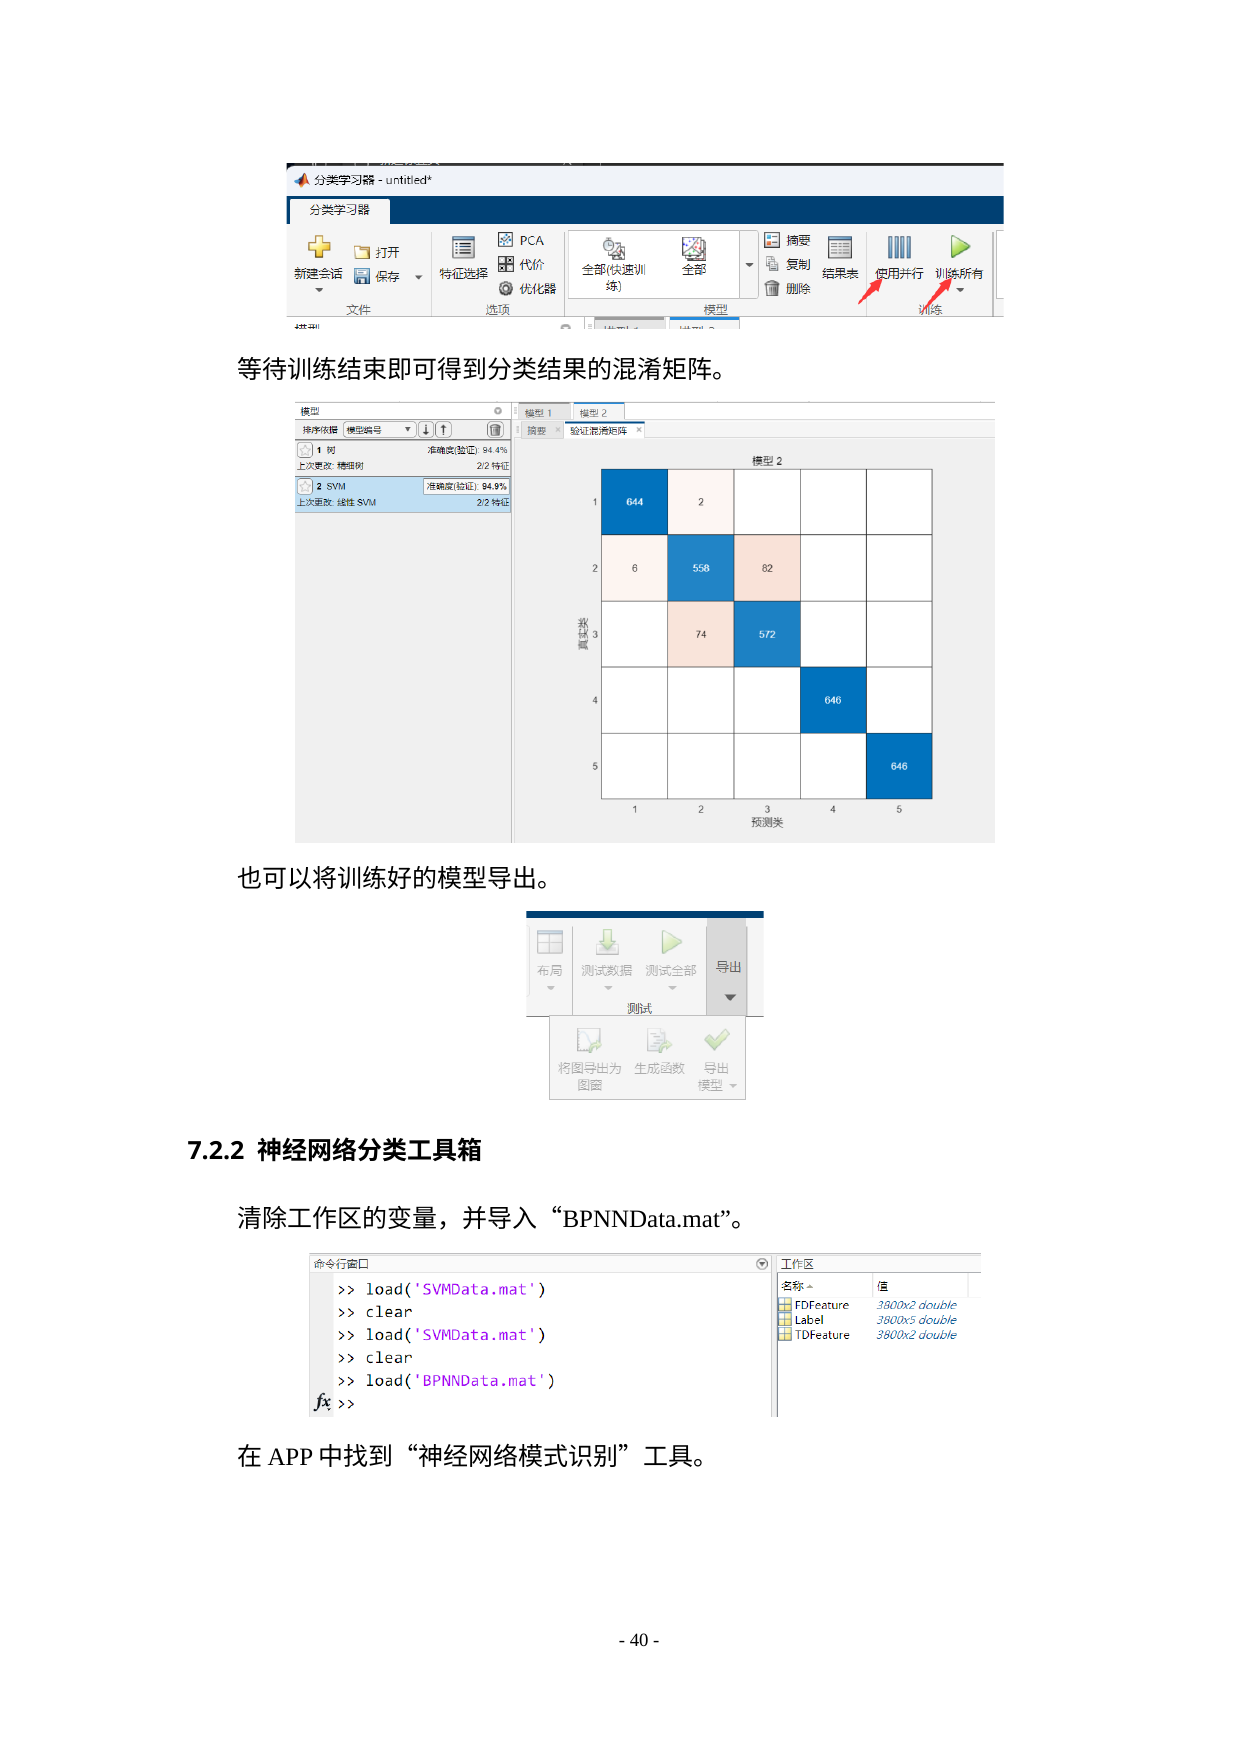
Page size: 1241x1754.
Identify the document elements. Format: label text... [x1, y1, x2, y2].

picture [295, 401, 995, 843]
picture [286, 163, 1004, 329]
text 也可以将训练好的模型导出。 [187, 843, 1053, 911]
text 等待训练结束即可得到分类结果的混淆矩阵。 [187, 334, 1053, 402]
picture [309, 1250, 981, 1417]
picture [526, 911, 764, 1108]
text 神经网络分类工具箱 [187, 1115, 1053, 1183]
text 清除工作区的变量，并导入“BPNNData.mat”。 [187, 1183, 1053, 1251]
text 在APP中找到“神经网络模式识别”工具。 [187, 1420, 1053, 1488]
